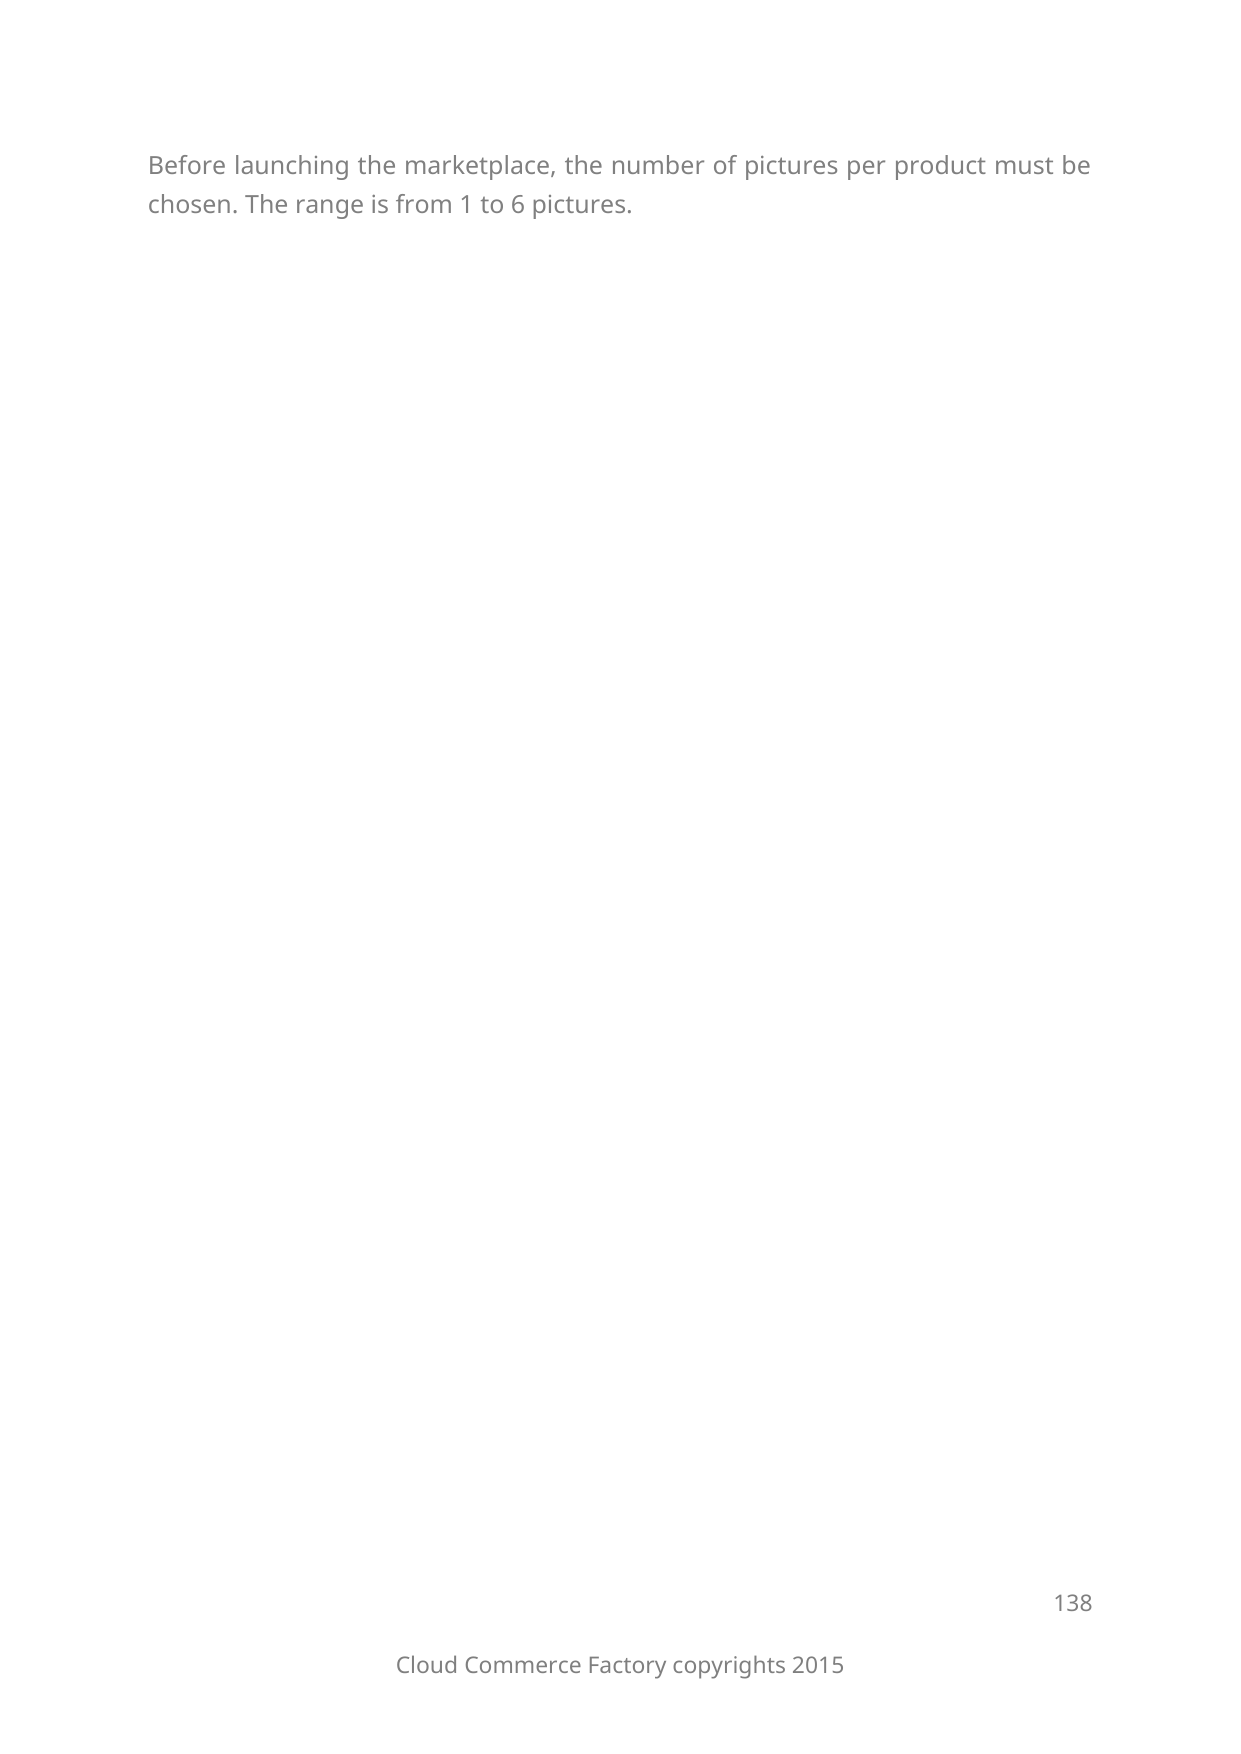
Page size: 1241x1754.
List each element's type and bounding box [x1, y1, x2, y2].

text [148, 148, 1093, 221]
